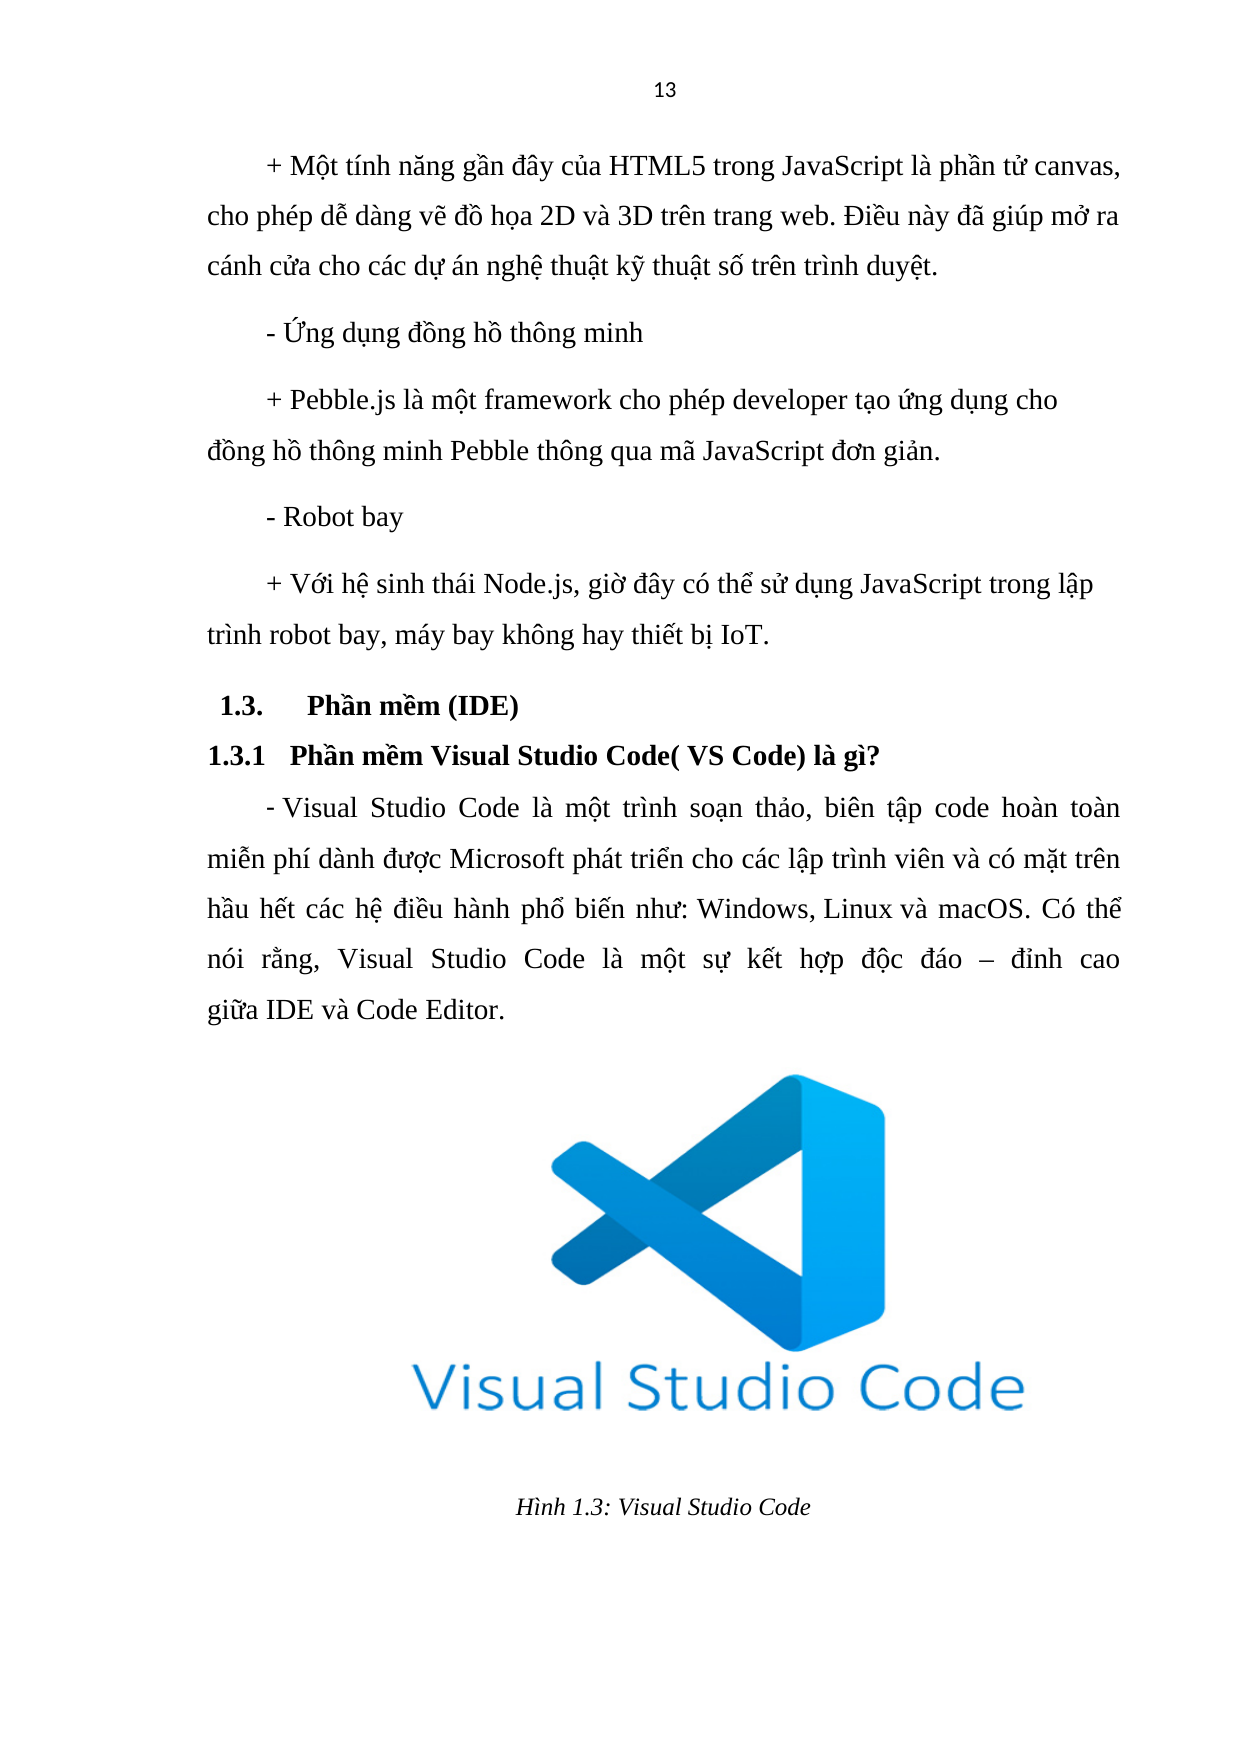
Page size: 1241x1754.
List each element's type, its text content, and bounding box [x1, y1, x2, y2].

text + Pebble.js là một framework cho phép developer tạo ứng dụng cho đồng hồ thông minh Pebble thông qua mã JavaScript đơn giản. [207, 382, 1122, 466]
list Phần mềm Visual Studio Code( VS Code) là gì? [266, 738, 1122, 772]
list Visual Studio Code là một trình soạn thảo, biên tập code hoàn toàn miễn phí dành được Microsoft phát triển cho các lập trình viên và có mặt trên hầu hết các hệ điều hành phổ biến như: Windows, Linux và macOS. Có thể nói rằng, Visual Studio Code là một sự kết hợp độc đáo – đỉnh cao giữa IDE và Code Editor. [207, 975, 1122, 1026]
list Visual Studio Code là một trình soạn thảo, biên tập code hoàn toàn miễn phí dành được Microsoft phát triển cho các lập trình viên và có mặt trên hầu hết các hệ điều hành phổ biến như: Windows, Linux và macOS. Có thể nói rằng, Visual Studio Code là một sự kết hợp độc đáo – đỉnh cao giữa IDE và Code Editor. [207, 789, 1122, 841]
text - Robot bay [207, 499, 1122, 533]
text Hình 1.3: Visual Studio Code [207, 1492, 1122, 1520]
list Phần mềm (IDE) [219, 688, 1122, 722]
text + Một tính năng gần đây của HTML5 trong JavaScript là phần tử canvas, cho phép dễ dàng vẽ đồ họa 2D và 3D trên trang web. Điều này đã giúp mở ra cánh cửa cho các dự án nghệ thuật kỹ thuật số trên trình duyệt. [207, 148, 1122, 282]
list Visual Studio Code là một trình soạn thảo, biên tập code hoàn toàn miễn phí dành được Microsoft phát triển cho các lập trình viên và có mặt trên hầu hết các hệ điều hành phổ biến như: Windows, Linux và macOS. Có thể nói rằng, Visual Studio Code là một sự kết hợp độc đáo – đỉnh cao giữa IDE và Code Editor. [207, 874, 1122, 942]
picture [281, 1042, 1157, 1461]
text - Ứng dụng đồng hồ thông minh [207, 315, 1122, 349]
text + Với hệ sinh thái Node.js, giờ đây có thể sử dụng JavaScript trong lập trình robot bay, máy bay không hay thiết bị IoT. [207, 567, 1122, 650]
